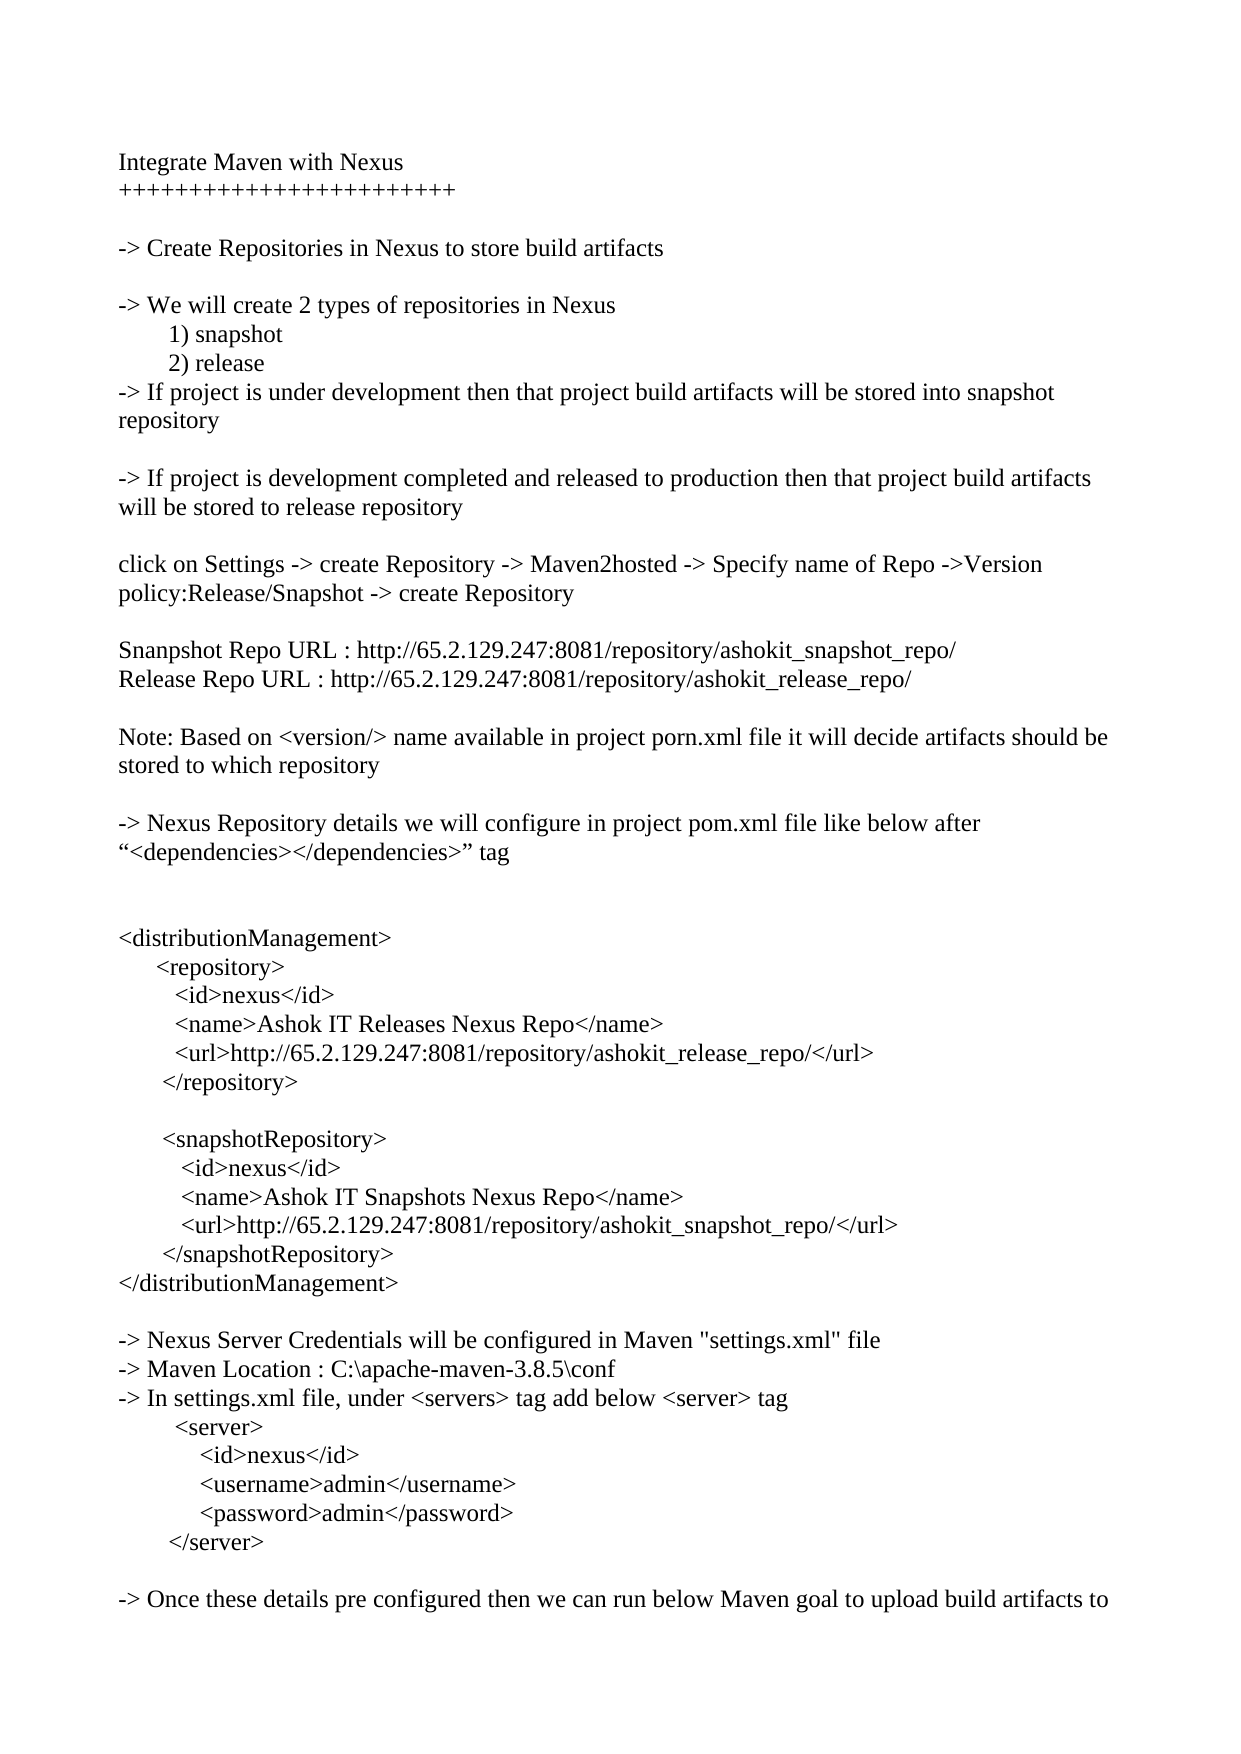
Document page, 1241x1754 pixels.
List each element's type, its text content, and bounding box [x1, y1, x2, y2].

text -> Maven Location : C:\apache-maven-3.8.5\conf [118, 1354, 1122, 1383]
text <url>http://65.2.129.247:8081/repository/ashokit_release_repo/</url> [118, 1038, 1122, 1067]
text -> In settings.xml file, under <servers> tag add below <server> tag [118, 1383, 1122, 1412]
text -> We will create 2 types of repositories in Nexus [118, 291, 1122, 319]
text Snanpshot Repo URL : http://65.2.129.247:8081/repository/ashokit_snapshot_repo/ [118, 636, 1122, 664]
text -> Create Repositories in Nexus to store build artifacts [118, 233, 1122, 262]
text 2) release [118, 348, 1122, 377]
text </server> [118, 1527, 1122, 1556]
text <snapshotRepository> [118, 1124, 1122, 1153]
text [118, 1584, 1122, 1613]
text ++++++++++++++++++++++++ [118, 176, 1122, 204]
text Note: Based on <version/> name available in project porn.xml file it will decide artifacts should be stored to which repository [118, 722, 1122, 779]
text -> If project is under development then that project build artifacts will be stored into snapshot repository [118, 377, 1122, 434]
text -> Nexus Repository details we will configure in project pom.xml file like below after “<dependencies></dependencies>” tag [118, 808, 1122, 866]
text <url>http://65.2.129.247:8081/repository/ashokit_snapshot_repo/</url> [118, 1211, 1122, 1239]
text <id>nexus</id> [118, 1153, 1122, 1182]
text Release Repo URL : http://65.2.129.247:8081/repository/ashokit_release_repo/ [118, 664, 1122, 693]
text <id>nexus</id> [118, 1441, 1122, 1469]
text <repository> [118, 952, 1122, 981]
text <id>nexus</id> [118, 981, 1122, 1009]
text Integrate Maven with Nexus [118, 147, 1122, 176]
text </snapshotRepository> [118, 1239, 1122, 1268]
text <name>Ashok IT Releases Nexus Repo</name> [118, 1009, 1122, 1038]
text -> Nexus Server Credentials will be configured in Maven "settings.xml" file [118, 1326, 1122, 1354]
text <username>admin</username> [118, 1469, 1122, 1498]
text 1) snapshot [118, 319, 1122, 348]
text click on Settings -> create Repository -> Maven2hosted -> Specify name of Repo ->Version policy:Release/Snapshot -> create Repository [118, 549, 1122, 607]
text </repository> [118, 1067, 1122, 1096]
text <password>admin</password> [118, 1498, 1122, 1527]
text <distributionManagement> [118, 923, 1122, 952]
text <server> [118, 1412, 1122, 1441]
text </distributionManagement> [118, 1268, 1122, 1297]
text <name>Ashok IT Snapshots Nexus Repo</name> [118, 1182, 1122, 1211]
text -> If project is development completed and released to production then that project build artifacts will be stored to release repository [118, 463, 1122, 521]
